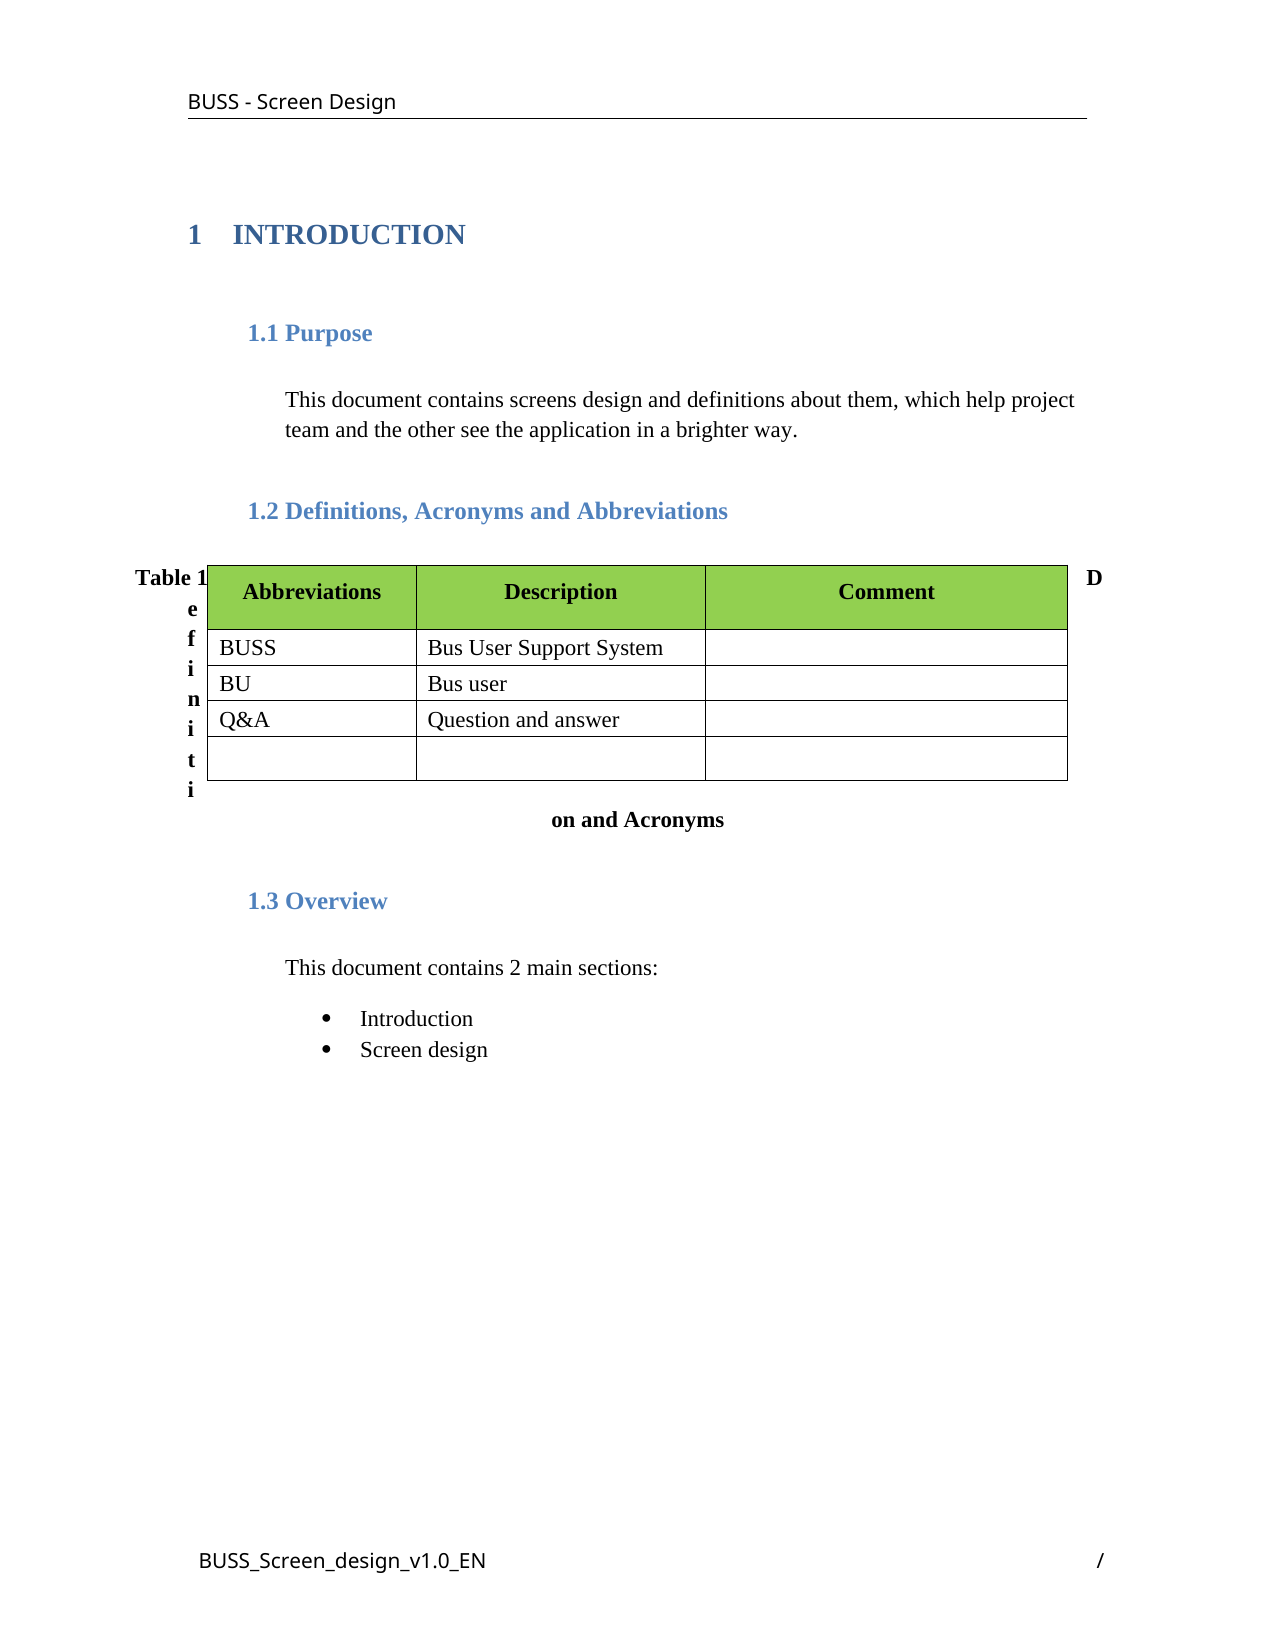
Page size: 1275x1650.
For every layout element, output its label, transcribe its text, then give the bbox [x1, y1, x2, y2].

table_cell Q&A [208, 701, 416, 736]
table_cell [706, 666, 1067, 700]
table_cell Bus User Support System [417, 630, 705, 665]
table_cell BU [208, 666, 416, 700]
subtitle Introduction [187, 217, 1087, 251]
text This document contains 2 main sections: [285, 954, 1087, 981]
table_header Comment [706, 566, 1067, 629]
table_cell Bus user [417, 666, 705, 700]
subtitle Purpose [247, 318, 1087, 347]
table_cell [417, 737, 705, 780]
list Screen design [322, 1036, 1087, 1062]
table_header Abbreviations [208, 566, 416, 629]
table_header Description [417, 566, 705, 629]
table_cell [706, 701, 1067, 736]
list Introduction [322, 1006, 1087, 1032]
table_cell Question and answer [417, 701, 705, 736]
list Definition and Acronyms [187, 564, 1087, 832]
table_cell [706, 737, 1067, 780]
text This document contains screens design and definitions about them, which help project team and the other see the application in a brighter way. [285, 386, 1087, 442]
table_cell [706, 630, 1067, 665]
subtitle Overview [247, 886, 1087, 915]
table_cell BUSS [208, 630, 416, 665]
table_cell [208, 737, 416, 780]
subtitle Definitions, Acronyms and Abbreviations [247, 496, 1087, 525]
